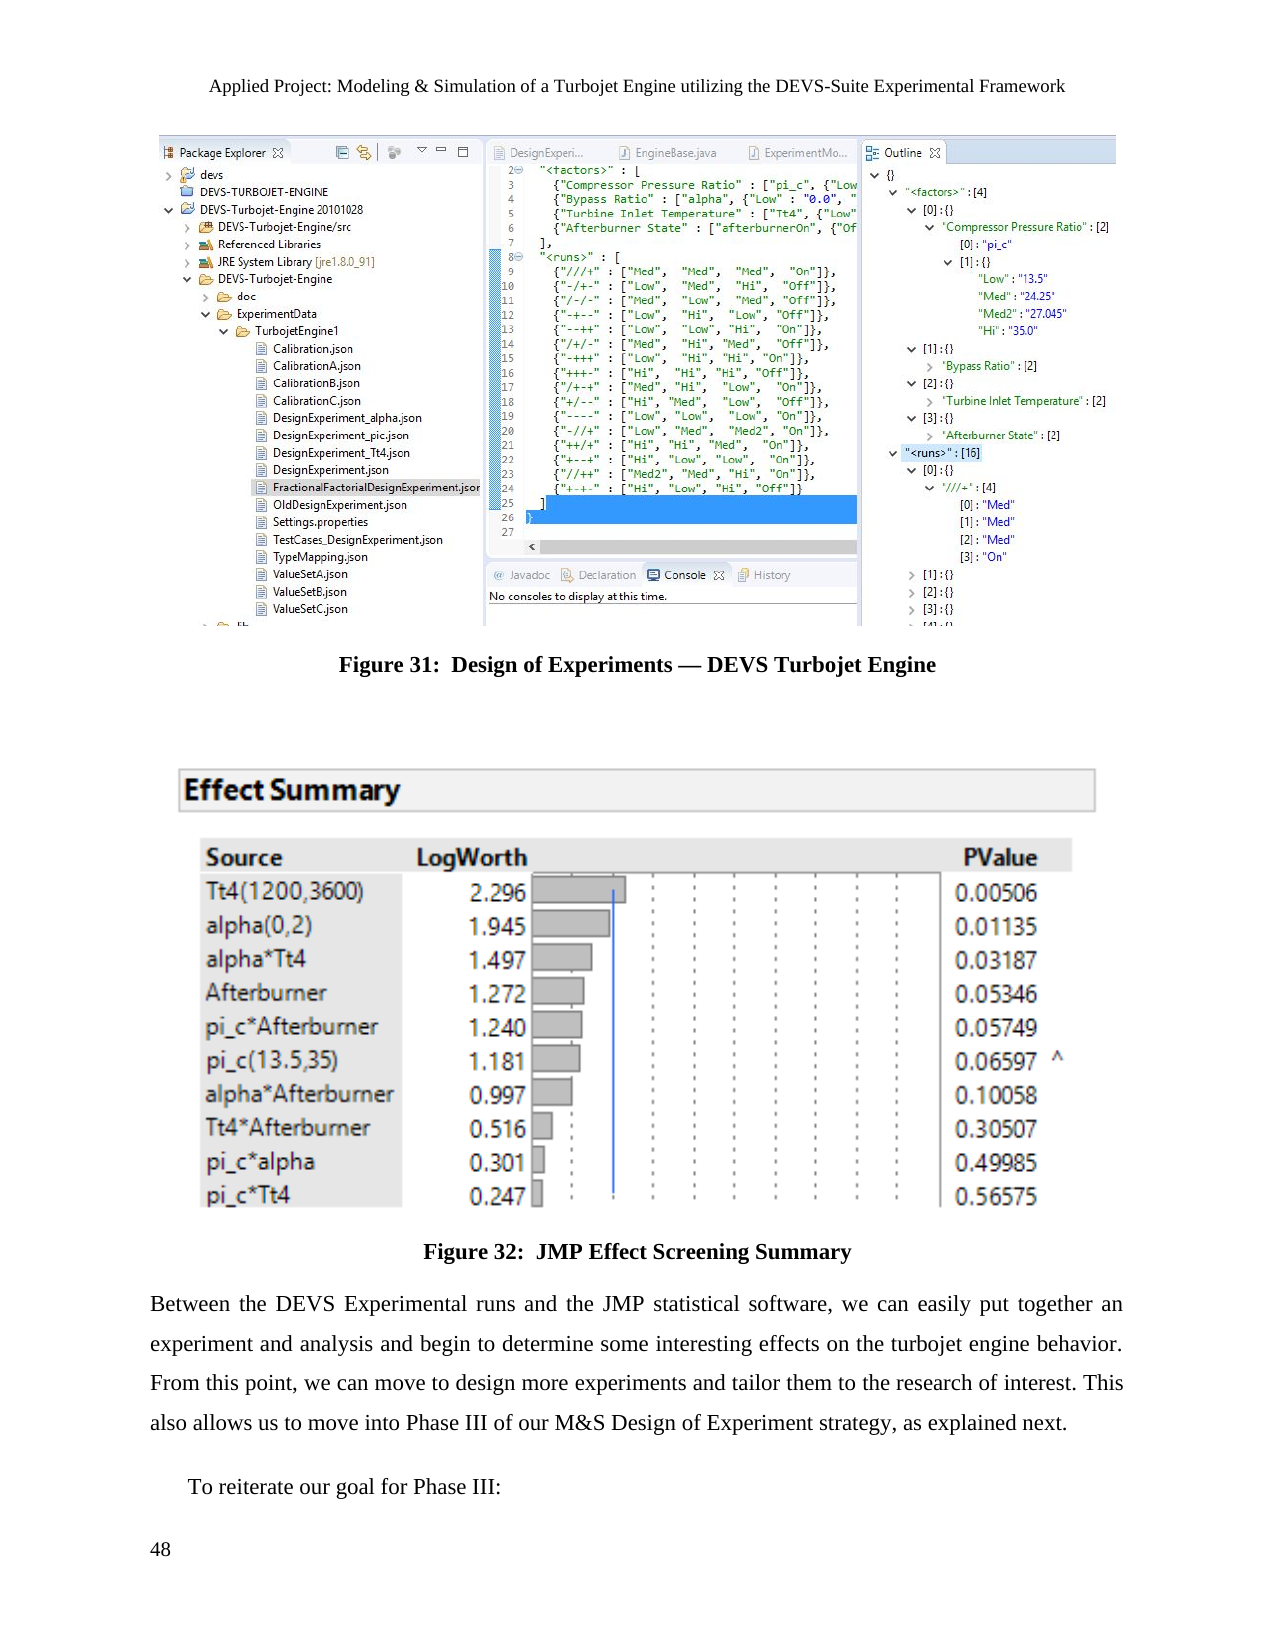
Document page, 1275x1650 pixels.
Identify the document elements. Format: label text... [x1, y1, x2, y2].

picture [177, 767, 1098, 1213]
picture [159, 135, 1116, 626]
text To reiterate our goal for Phase III: [187, 1473, 1125, 1499]
text Between the DEVS Experimental runs and the JMP statistical software, we can easily put together an experiment and analysis and begin to determine some interesting effects on the turbojet engine behavior. From this point, we can move to design more experiments and tailor them to the research of interest. This also allows us to move into Phase III of our M&S Design of Experiment strategy, as explained next. [150, 1290, 1125, 1435]
